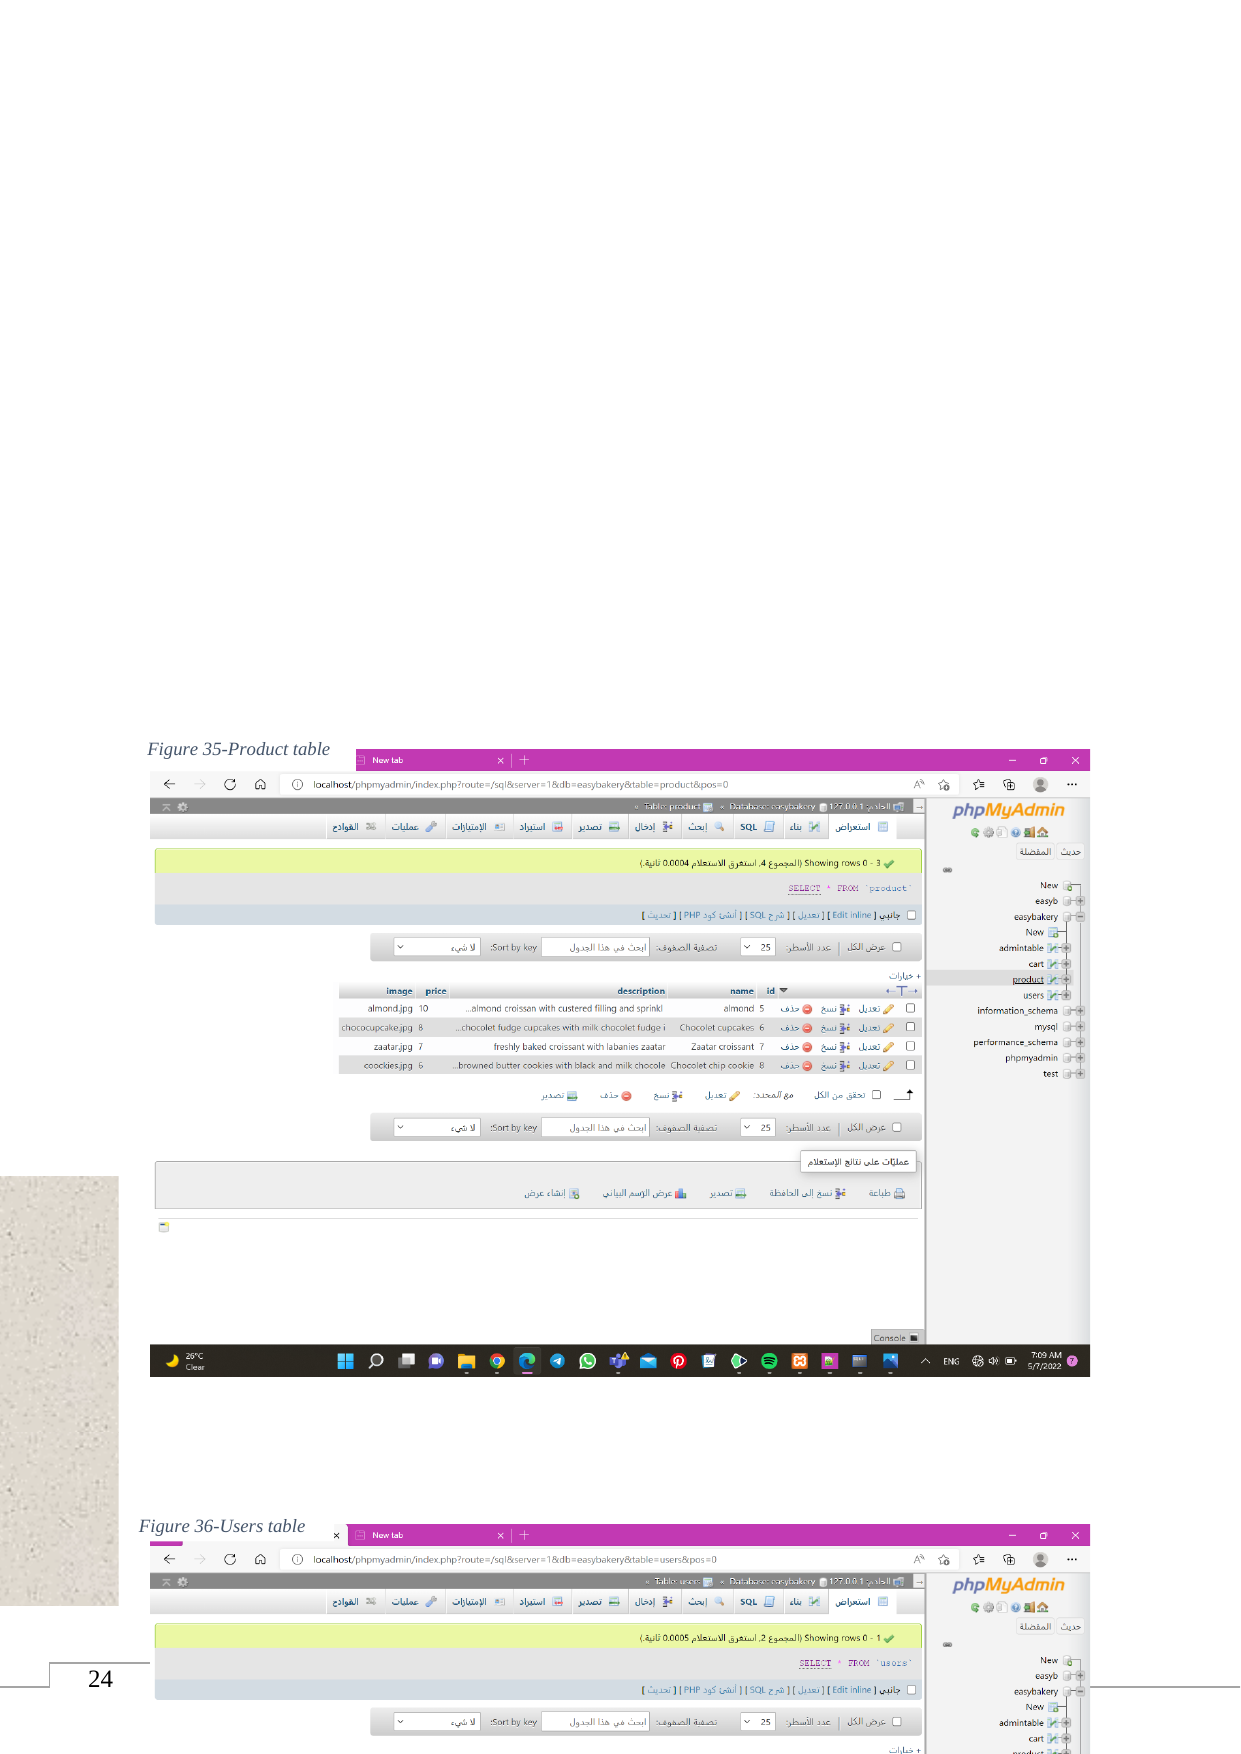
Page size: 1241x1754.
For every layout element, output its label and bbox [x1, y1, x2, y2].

picture [150, 749, 1091, 1377]
picture [150, 1524, 1091, 1754]
picture [0, 1176, 119, 1606]
